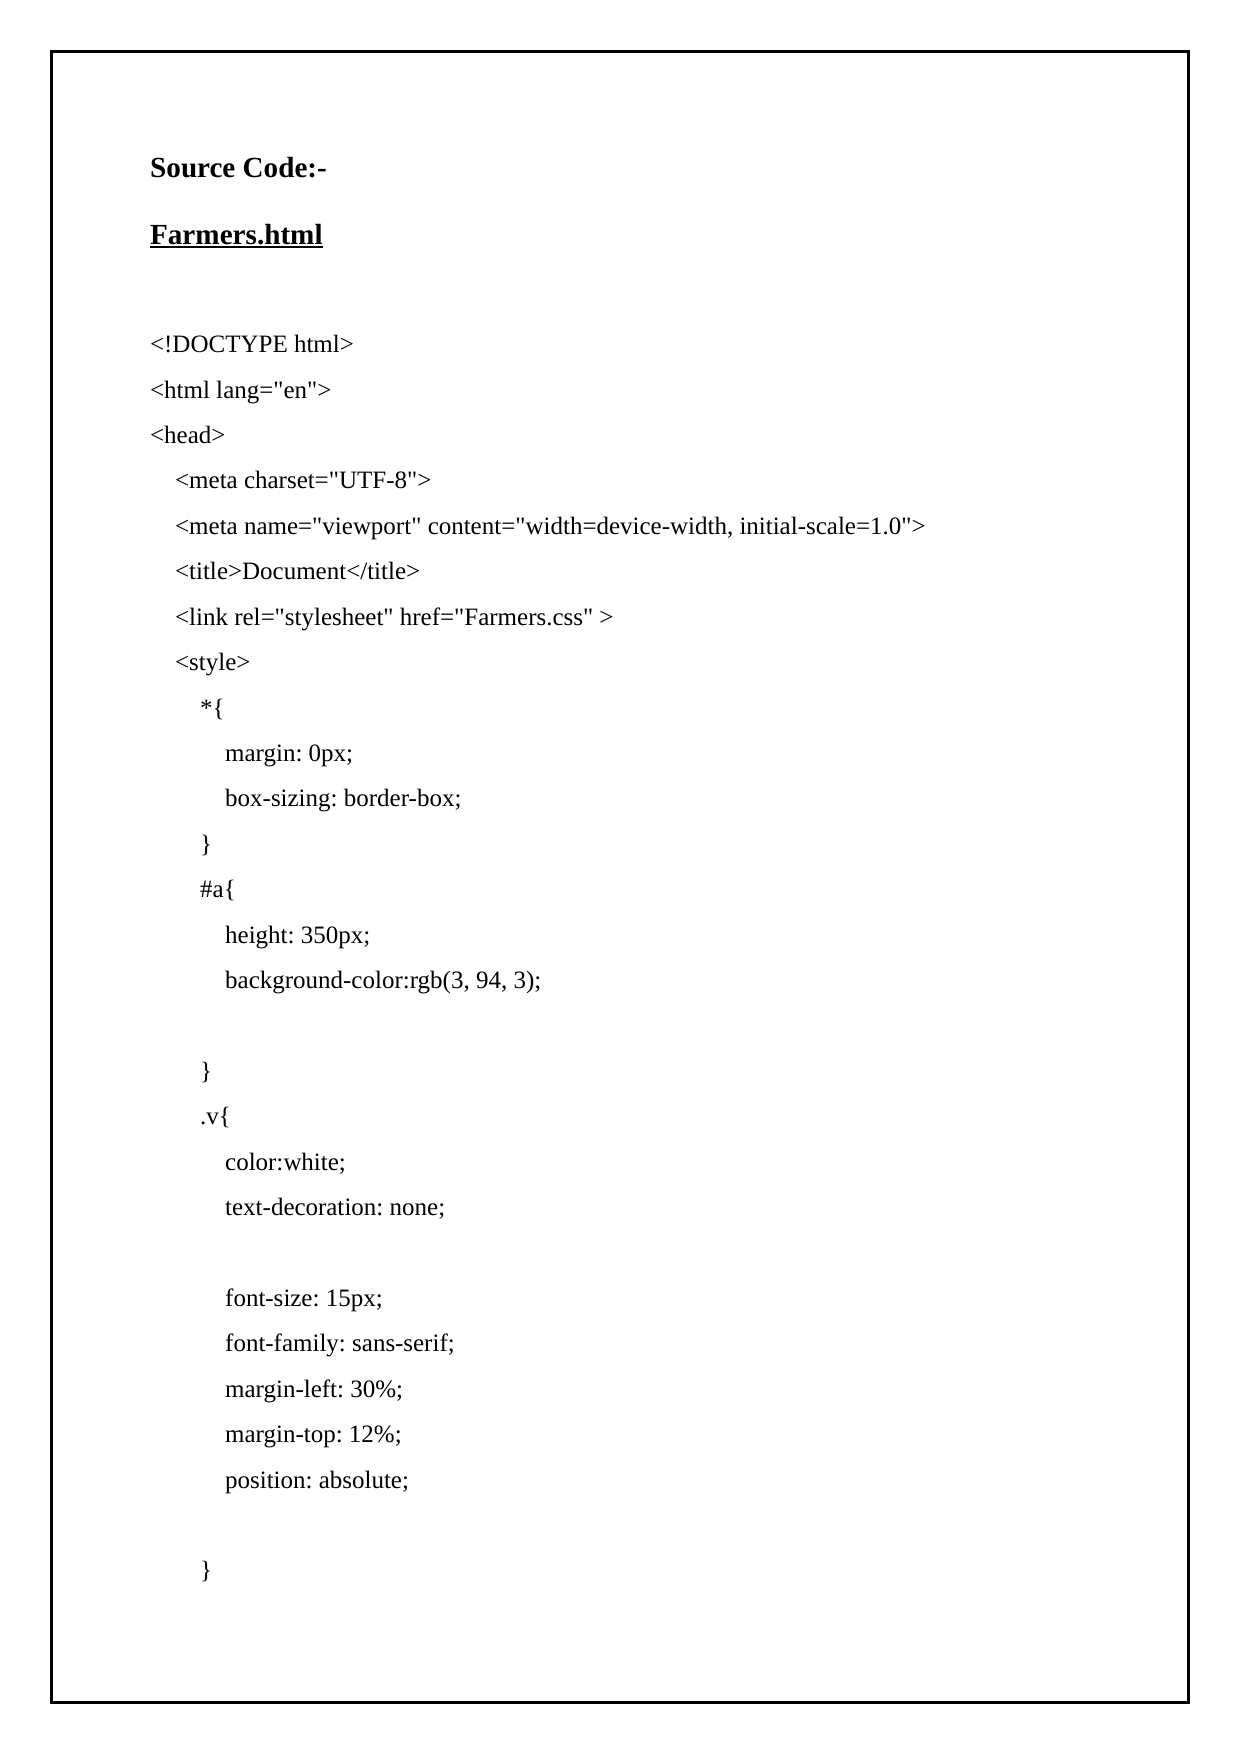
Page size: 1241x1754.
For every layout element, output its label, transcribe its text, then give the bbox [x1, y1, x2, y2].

text <link rel="stylesheet" href="Farmers.css" > [150, 602, 1090, 631]
text margin-left: 30%; [150, 1374, 1090, 1403]
text } [150, 1556, 1090, 1584]
text <meta charset="UTF-8"> [150, 466, 1090, 494]
text } [150, 829, 1090, 858]
text <head> [150, 420, 1090, 449]
text Farmers.html [150, 217, 1090, 251]
text font-size: 15px; [150, 1283, 1090, 1312]
text position: absolute; [150, 1465, 1090, 1493]
text background-color:rgb(3, 94, 3); [150, 965, 1090, 994]
text Source Code:- [150, 150, 1090, 183]
text <!DOCTYPE html> [150, 329, 1090, 358]
text font-family: sans-serif; [150, 1328, 1090, 1357]
text *{ [150, 693, 1090, 721]
text <html lang="en"> [150, 375, 1090, 403]
text <title>Document</title> [150, 556, 1090, 585]
text margin-top: 12%; [150, 1419, 1090, 1448]
text color:white; [150, 1147, 1090, 1176]
text } [150, 1056, 1090, 1085]
text box-sizing: border-box; [150, 783, 1090, 812]
text height: 350px; [150, 920, 1090, 948]
text <meta name="viewport" content="width=device-width, initial-scale=1.0"> [150, 511, 1090, 540]
text .v{ [150, 1101, 1090, 1130]
text <style> [150, 647, 1090, 676]
text text-decoration: none; [150, 1192, 1090, 1221]
text #a{ [150, 874, 1090, 903]
text margin: 0px; [150, 738, 1090, 767]
